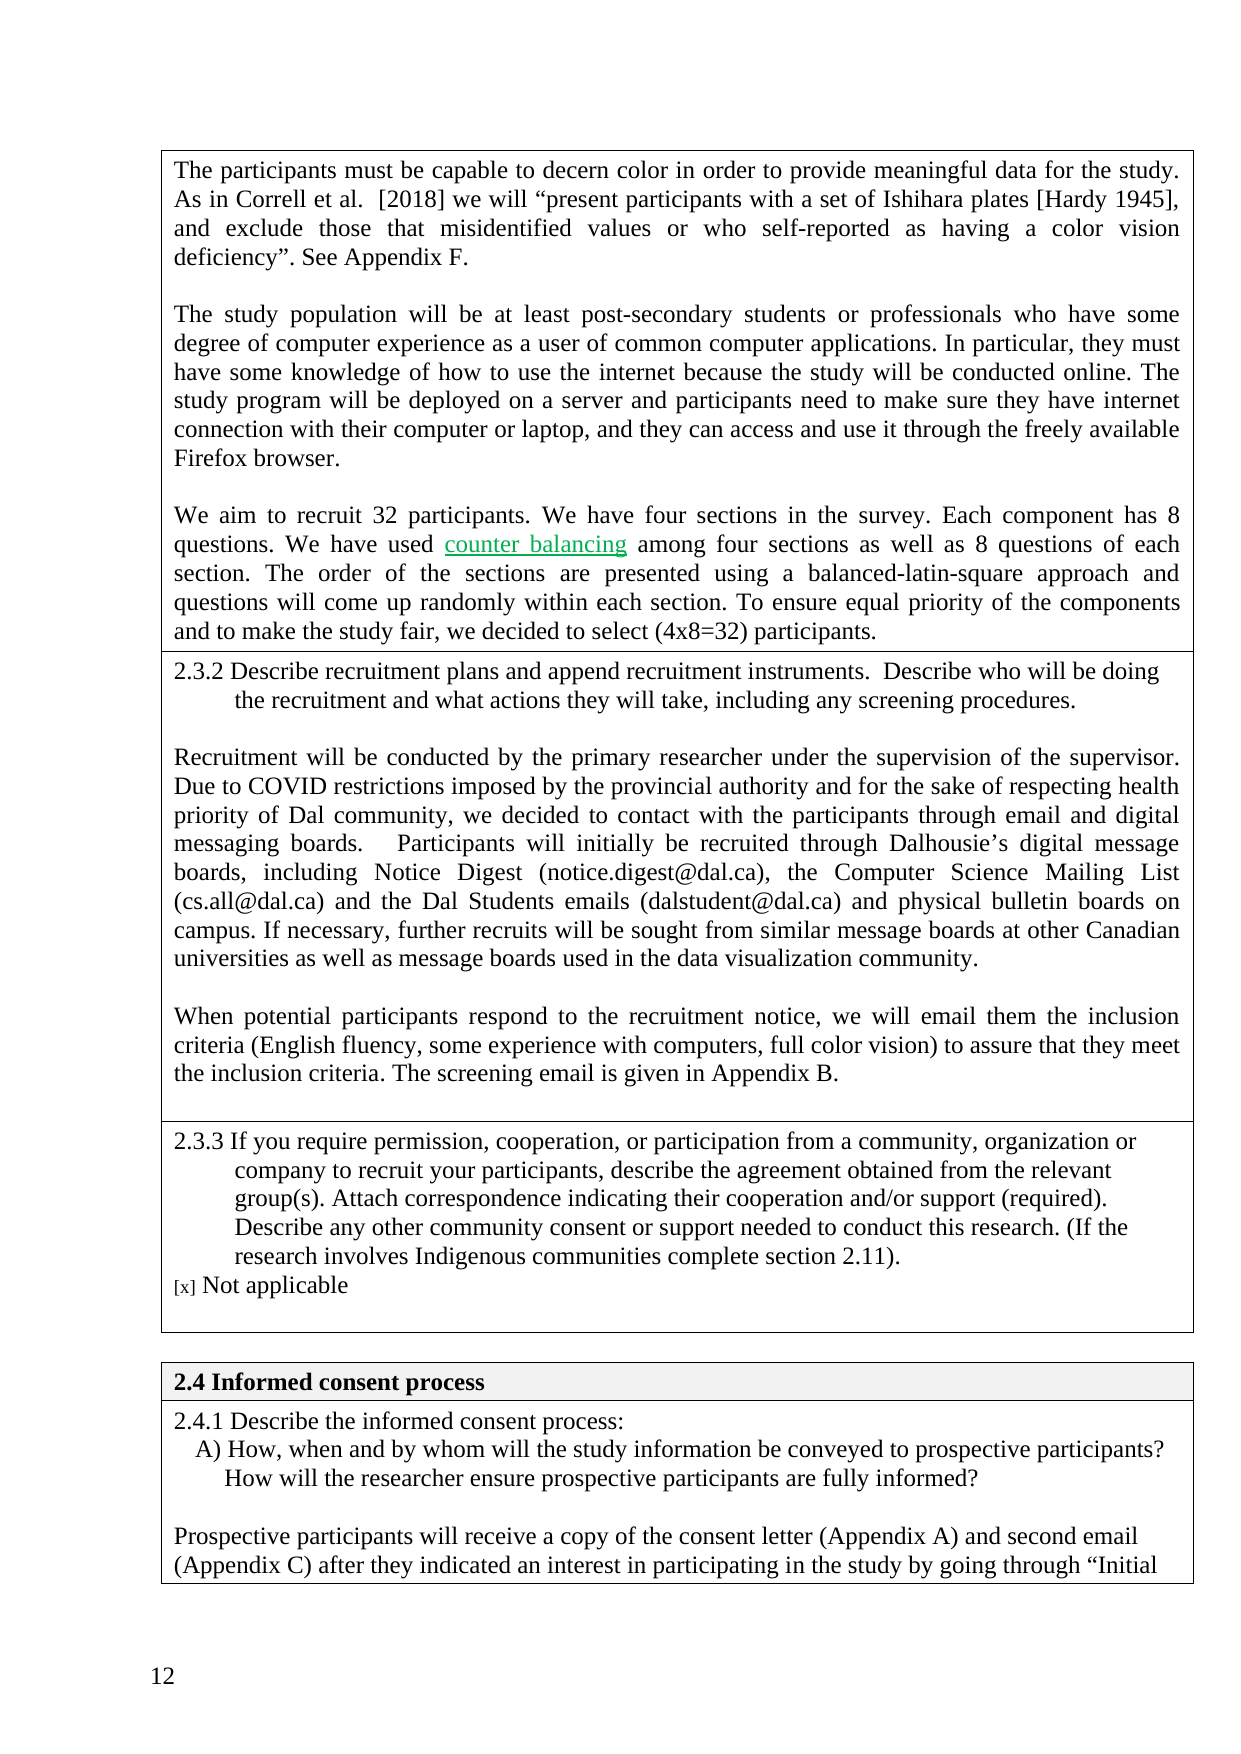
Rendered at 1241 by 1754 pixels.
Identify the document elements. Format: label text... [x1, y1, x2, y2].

table_cell 2.3.3 If you require permission, cooperation, or participation from a community, organization or company to recruit your participants, describe the agreement obtained from the relevant group(s). Attach correspondence indicating their cooperation and/or support (required). Describe any other community consent or support needed to conduct this research. (If the research involves Indigenous communities complete section 2.11). [x] Not applicable [162, 1122, 1193, 1332]
table_header 2.4 Informed consent process [162, 1363, 1193, 1400]
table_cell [162, 1401, 1193, 1583]
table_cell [162, 151, 1193, 651]
table_cell 2.3.2 Describe recruitment plans and append recruitment instruments. Describe who will be doing the recruitment and what actions they will take, including any screening procedures. Recruitment will be conducted by the primary researcher under the supervision of the supervisor. Due to COVID restrictions imposed by the provincial authority and for the sake of respecting health priority of Dal community, we decided to contact with the participants through email and digital messaging boards. Participants will initially be recruited through Dalhousie’s digital message boards, including Notice Digest (notice.digest@dal.ca), the Computer Science Mailing List (cs.all@dal.ca) and the Dal Students emails (dalstudent@dal.ca) and physical bulletin boards on campus. If necessary, further recruits will be sought from similar message boards at other Canadian universities as well as message boards used in the data visualization community. When potential participants respond to the recruitment notice, we will email them the inclusion criteria (English fluency, some experience with computers, full color vision) to assure that they meet the inclusion criteria. The screening email is given in Appendix B. [162, 652, 1193, 1121]
